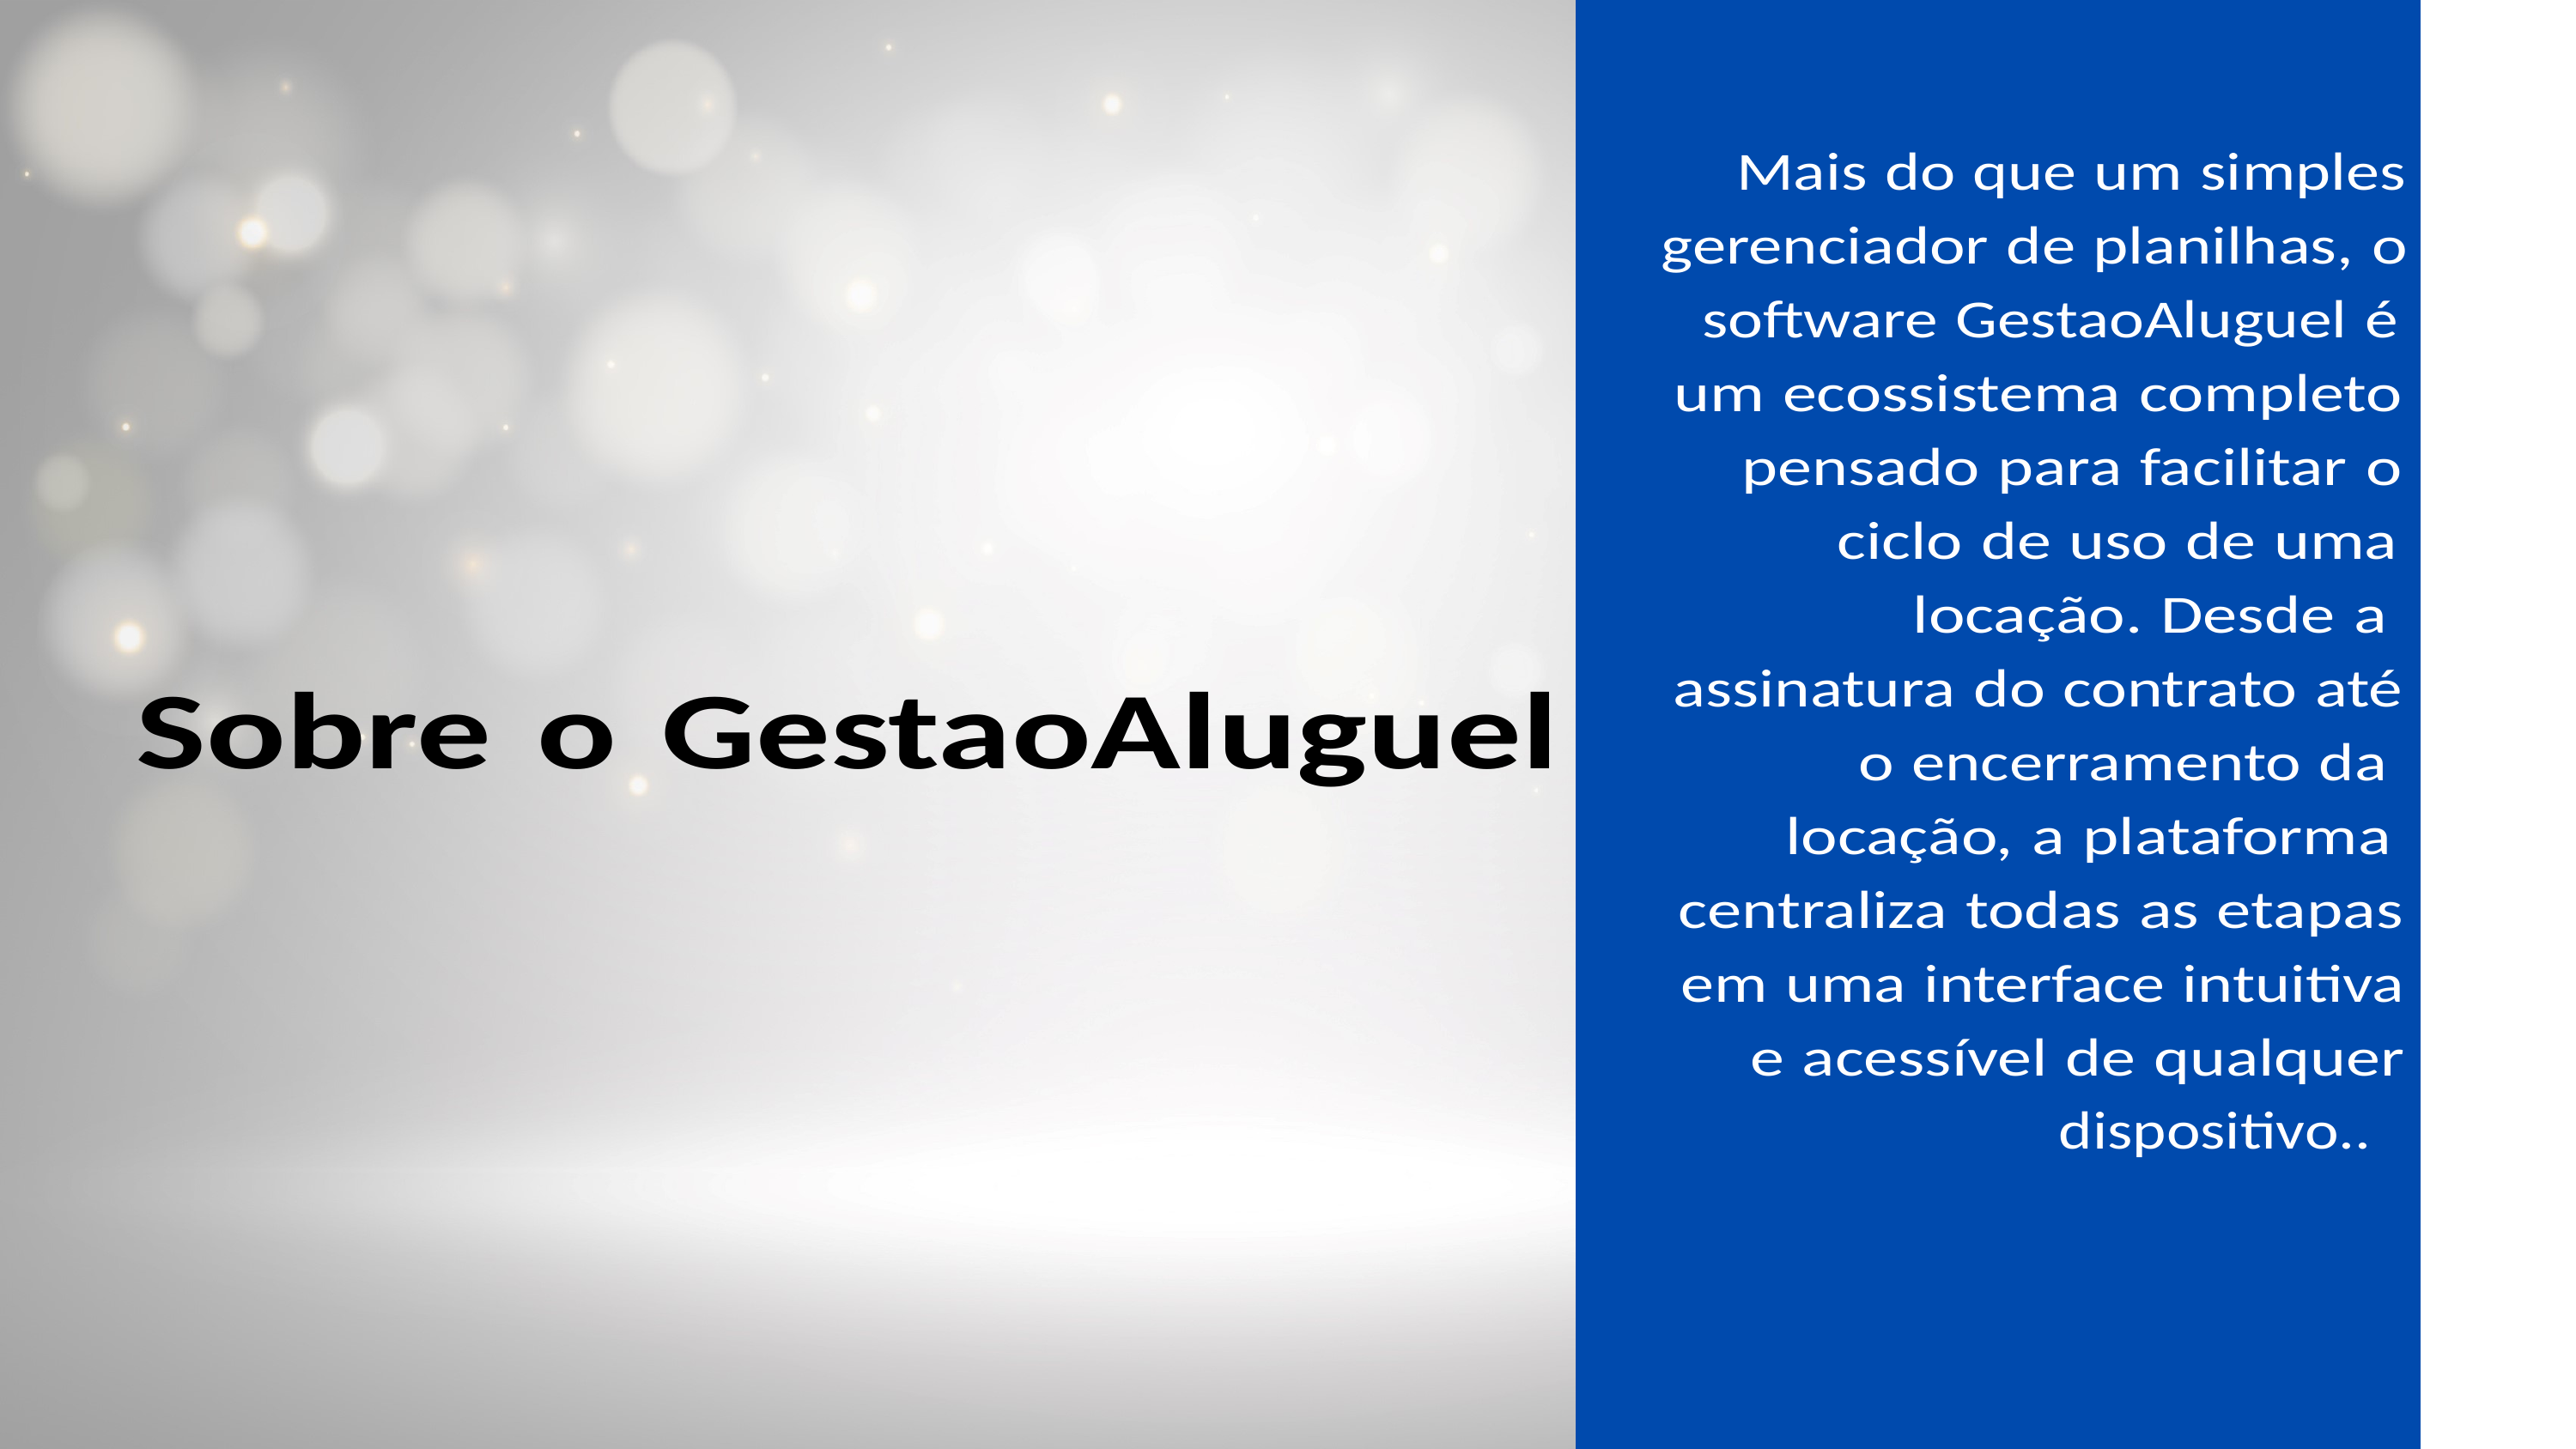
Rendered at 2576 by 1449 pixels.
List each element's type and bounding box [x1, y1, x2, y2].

picture [0, 0, 1576, 1449]
